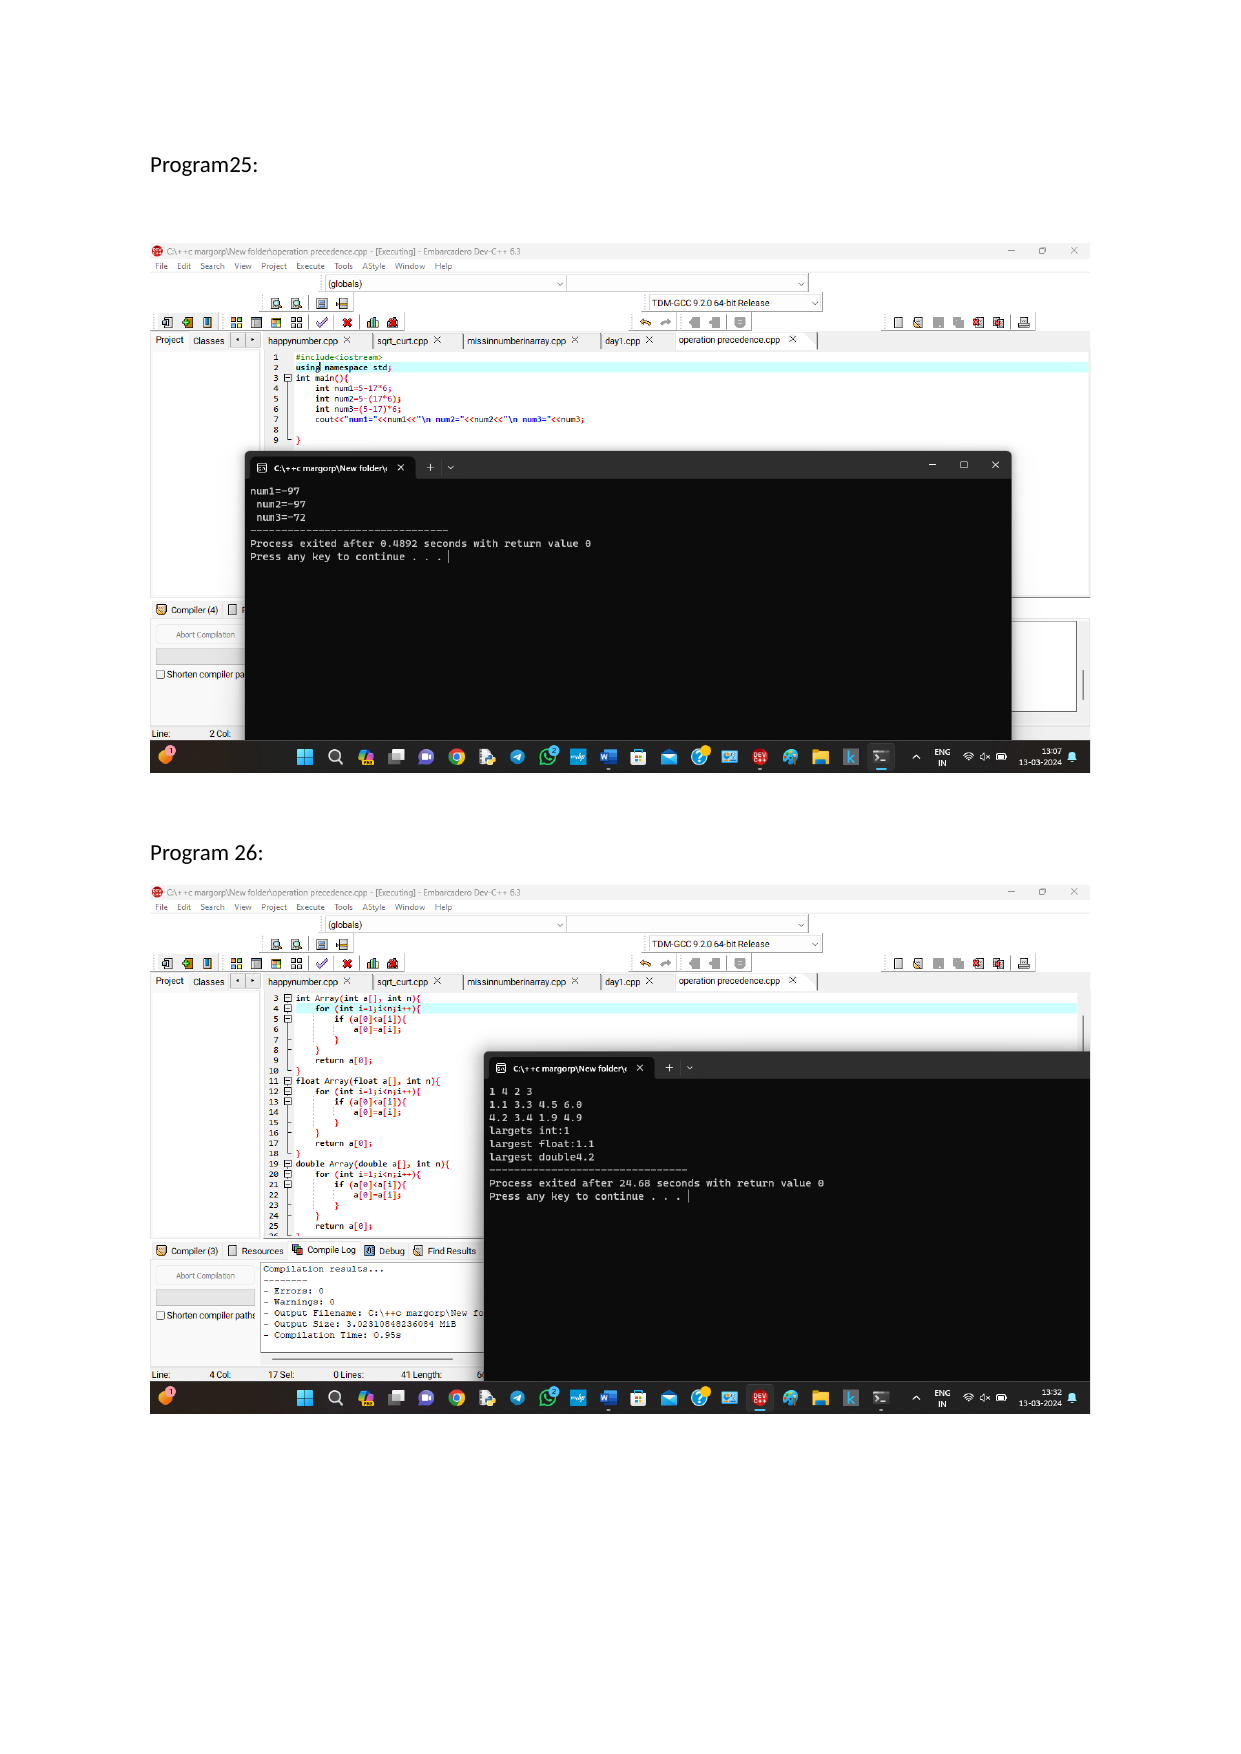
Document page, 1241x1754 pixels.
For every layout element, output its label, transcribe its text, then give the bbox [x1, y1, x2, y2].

text Program 26: [150, 838, 1090, 866]
picture [150, 885, 1091, 1414]
picture [150, 243, 1091, 773]
text Program25: [150, 150, 1090, 178]
